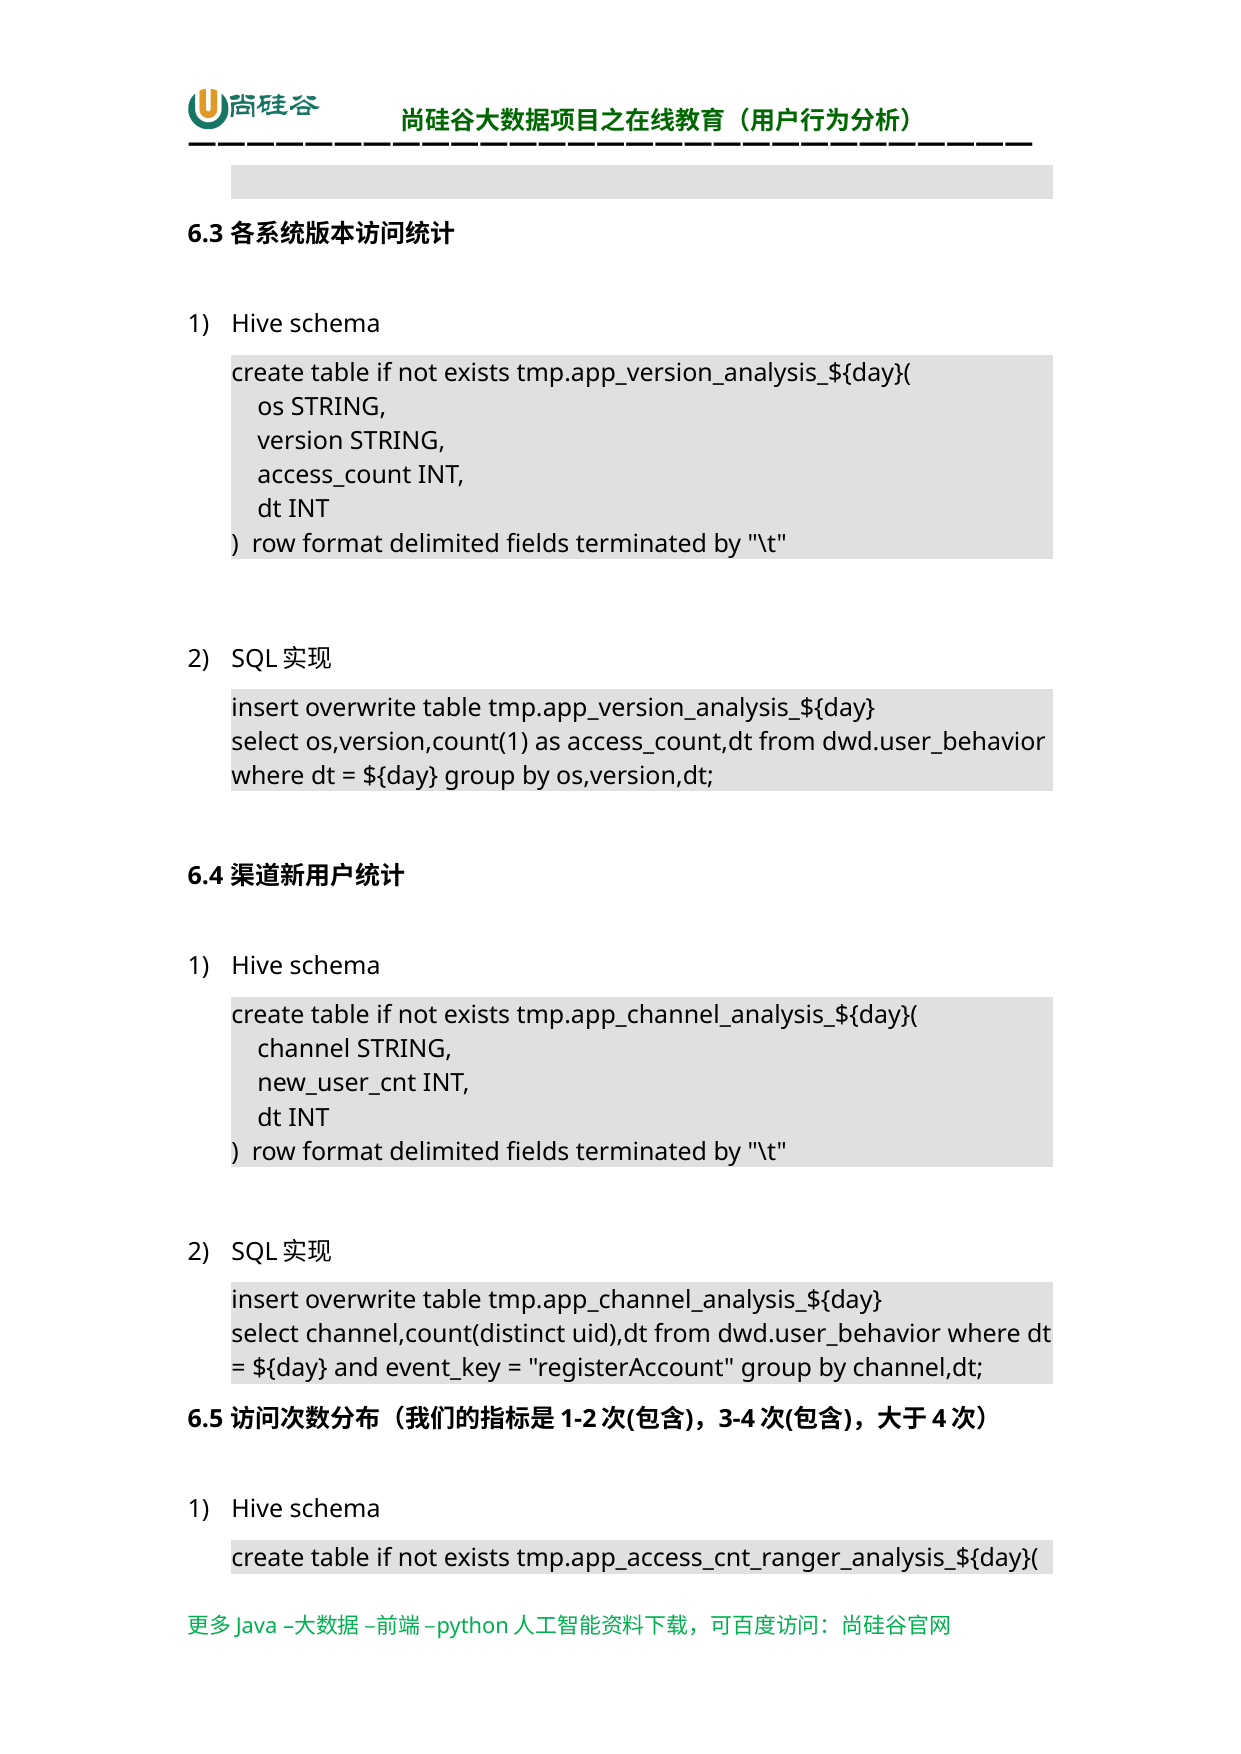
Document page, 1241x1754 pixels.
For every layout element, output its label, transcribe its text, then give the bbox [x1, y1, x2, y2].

text create table if not exists tmp.app_channel_analysis_${day}( [231, 997, 1053, 1031]
text dt INT [231, 1099, 1053, 1133]
subtitle 6.3 各系统版本访问统计 [187, 199, 1053, 264]
text select os,version,count(1) as access_count,dt from dwd.user_behavior where dt = ${day} group by os,version,dt; [231, 723, 1053, 791]
text create table if not exists tmp.app_version_analysis_${day}( [231, 355, 1053, 389]
text os STRING, [231, 389, 1053, 423]
text version STRING, [231, 423, 1053, 457]
text ) row format delimited fields terminated by "\t" [231, 525, 1053, 559]
text insert overwrite table tmp.app_version_analysis_${day} [231, 689, 1053, 723]
subtitle 6.5 访问次数分布（我们的指标是1-2次(包含)，3-4次(包含)，大于4次） [187, 1384, 1053, 1449]
list Hive schema [187, 1475, 1053, 1540]
list Hive schema [187, 932, 1053, 997]
text select channel,count(distinct uid),dt from dwd.user_behavior where dt = ${day} and event_key = "registerAccount" group by channel,dt; [231, 1316, 1053, 1384]
text new_user_cnt INT, [231, 1065, 1053, 1099]
picture [187, 88, 320, 130]
list SQL实现 [187, 624, 1053, 689]
text channel STRING, [231, 1031, 1053, 1065]
text dt INT [231, 491, 1053, 525]
text access_count INT, [231, 457, 1053, 491]
text ) row format delimited fields terminated by "\t" [231, 1133, 1053, 1167]
text create table if not exists tmp.app_access_cnt_ranger_analysis_${day}( [231, 1540, 1053, 1574]
subtitle 6.4 渠道新用户统计 [187, 841, 1053, 906]
text insert overwrite table tmp.app_channel_analysis_${day} [231, 1282, 1053, 1316]
list SQL实现 [187, 1217, 1053, 1282]
list Hive schema [187, 290, 1053, 355]
